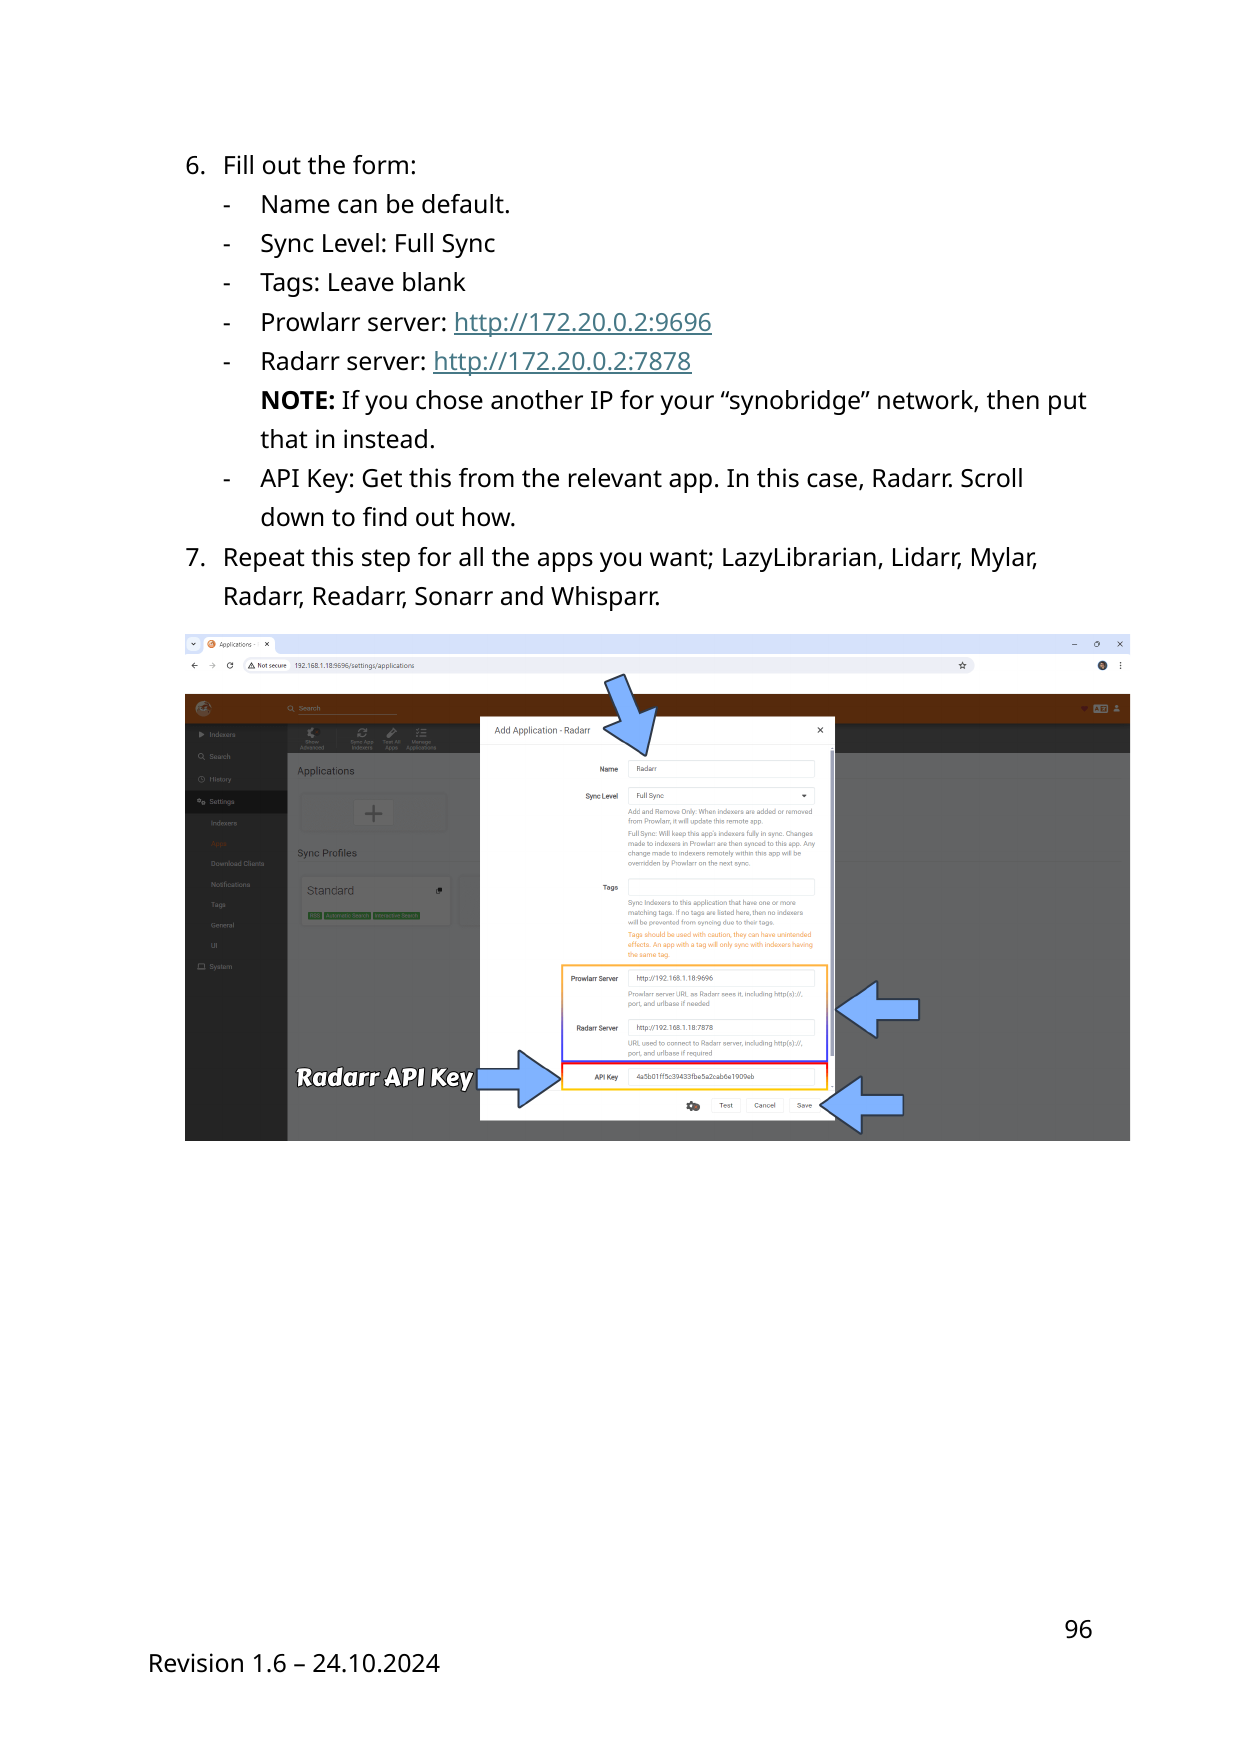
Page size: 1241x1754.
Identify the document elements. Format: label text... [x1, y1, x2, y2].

list API Key: Get this from the relevant app. In this case, Radarr. Scroll down to find out how. [223, 461, 1093, 534]
list Tags: Leave blank [223, 265, 1093, 299]
list Prowlarr server: http://172.20.0.2:9696 [223, 304, 1093, 338]
list Fill out the form: [185, 148, 1093, 182]
list NOTE: If you chose another IP for your “synobridge” network, then put that in instead. [260, 383, 1093, 456]
list Repeat this step for all the apps you want; LazyLibrarian, Lidarr, Mylar, Radarr, Readarr, Sonarr and Whisparr. [185, 539, 1093, 612]
list Sync Level: Full Sync [223, 226, 1093, 260]
list Name can be default. [223, 187, 1093, 221]
picture [185, 634, 1130, 1141]
list Radarr server: http://172.20.0.2:7878 [223, 343, 1093, 377]
